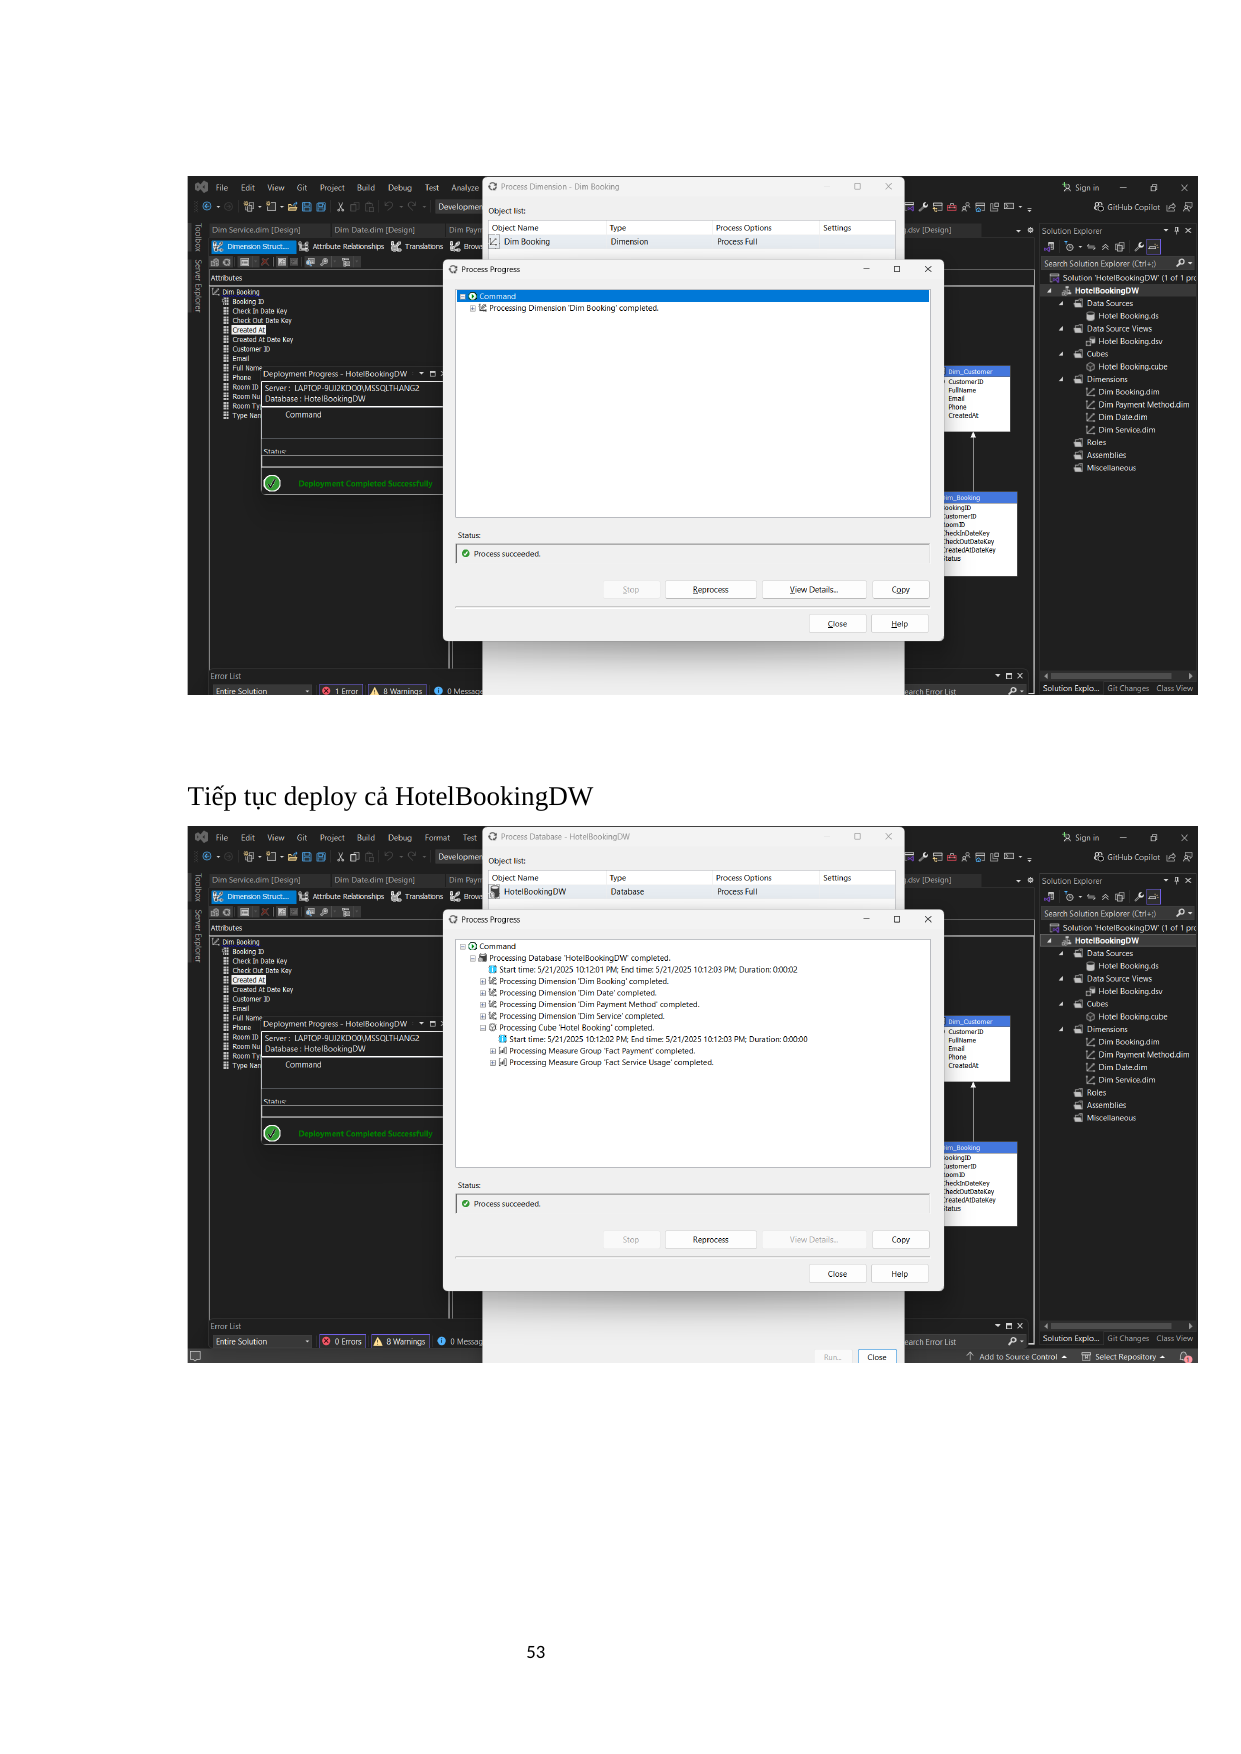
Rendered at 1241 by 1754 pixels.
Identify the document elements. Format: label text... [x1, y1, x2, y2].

picture [187, 176, 1198, 695]
text Tiếp tục deploy cả HotelBookingDW [187, 780, 1165, 811]
picture [187, 826, 1198, 1363]
